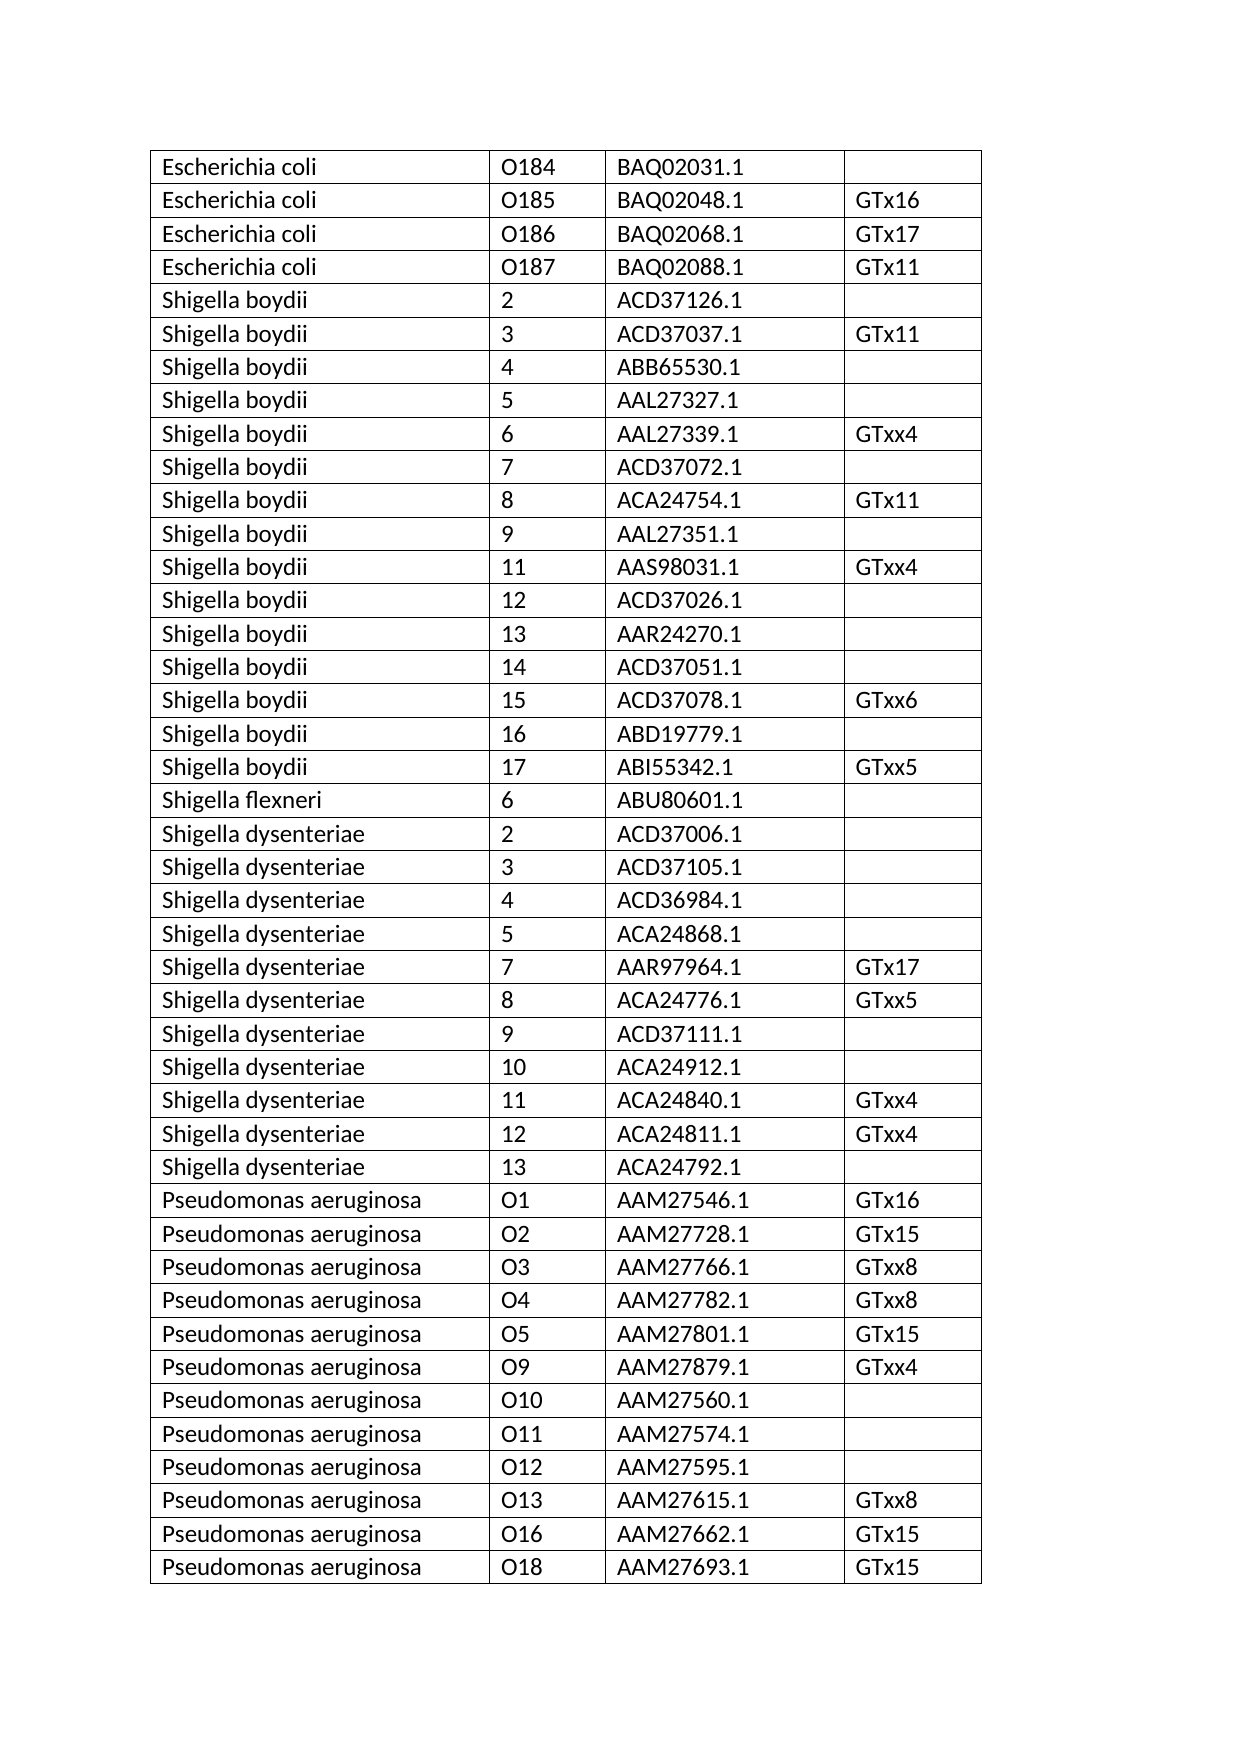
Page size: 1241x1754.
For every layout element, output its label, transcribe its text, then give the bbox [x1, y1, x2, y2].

table_cell ACD37026.1 [606, 584, 844, 617]
table_cell GTxx4 [845, 551, 981, 583]
table_cell Pseudomonas aeruginosa [151, 1351, 489, 1383]
table_cell AAR24270.1 [606, 618, 844, 650]
table_cell Shigella boydii [151, 751, 489, 783]
table_cell 5 [490, 918, 605, 950]
table_cell [845, 884, 981, 917]
table_cell BAQ02068.1 [606, 218, 844, 250]
table_cell GTx15 [845, 1551, 981, 1583]
table_cell 7 [490, 951, 605, 983]
table_cell 3 [490, 851, 605, 883]
table_cell 13 [490, 618, 605, 650]
table_cell GTxx4 [845, 418, 981, 450]
table_cell Shigella boydii [151, 451, 489, 483]
table_cell O185 [490, 184, 605, 217]
table_cell 12 [490, 584, 605, 617]
table_cell AAM27879.1 [606, 1351, 844, 1383]
table_cell 9 [490, 1018, 605, 1050]
table_cell Shigella boydii [151, 551, 489, 583]
table_cell GTx16 [845, 1184, 981, 1217]
table_cell AAM27615.1 [606, 1484, 844, 1517]
table_cell 6 [490, 418, 605, 450]
table_cell AAM27595.1 [606, 1451, 844, 1483]
table_cell Pseudomonas aeruginosa [151, 1418, 489, 1450]
table_cell O18 [490, 1551, 605, 1583]
table_cell 11 [490, 1084, 605, 1117]
table_cell 10 [490, 1051, 605, 1083]
table_cell Shigella dysenteriae [151, 1118, 489, 1150]
table_cell AAM27782.1 [606, 1284, 844, 1317]
table_cell GTxx8 [845, 1284, 981, 1317]
table_cell GTx17 [845, 951, 981, 983]
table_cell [151, 1551, 489, 1583]
table_cell Shigella boydii [151, 351, 489, 383]
table_cell Escherichia coli [151, 218, 489, 250]
table_cell ACD37126.1 [606, 284, 844, 317]
table_cell [845, 1018, 981, 1050]
table_cell GTx16 [845, 184, 981, 217]
table_cell O12 [490, 1451, 605, 1483]
table_cell GTx17 [845, 218, 981, 250]
table_cell [845, 1451, 981, 1483]
table_cell AAM27766.1 [606, 1251, 844, 1283]
table_cell Shigella boydii [151, 284, 489, 317]
table_cell [845, 351, 981, 383]
table_cell Pseudomonas aeruginosa [151, 1384, 489, 1417]
table_cell Shigella boydii [151, 384, 489, 417]
table_cell 4 [490, 351, 605, 383]
table_cell [845, 151, 981, 183]
table_cell ACD37072.1 [606, 451, 844, 483]
table_cell 8 [490, 484, 605, 517]
table_cell AAM27662.1 [606, 1518, 844, 1550]
table_cell AAS98031.1 [606, 551, 844, 583]
table_cell O10 [490, 1384, 605, 1417]
table_cell GTx15 [845, 1318, 981, 1350]
table_cell O3 [490, 1251, 605, 1283]
table_cell GTxx8 [845, 1251, 981, 1283]
table_cell Shigella dysenteriae [151, 918, 489, 950]
table_cell [845, 1151, 981, 1183]
table_cell ABB65530.1 [606, 351, 844, 383]
table_cell AAR97964.1 [606, 951, 844, 983]
table_cell 3 [490, 318, 605, 350]
table_cell GTxx5 [845, 984, 981, 1017]
table_cell O11 [490, 1418, 605, 1450]
table_cell O13 [490, 1484, 605, 1517]
table_cell ACD36984.1 [606, 884, 844, 917]
table_cell 4 [490, 884, 605, 917]
table_cell GTx11 [845, 251, 981, 283]
table_cell [845, 284, 981, 317]
table_cell 13 [490, 1151, 605, 1183]
table_cell ABD19779.1 [606, 718, 844, 750]
table_cell O16 [490, 1518, 605, 1550]
table_cell [845, 1051, 981, 1083]
table_cell 15 [490, 684, 605, 717]
table_cell O9 [490, 1351, 605, 1383]
table_cell Pseudomonas aeruginosa [151, 1284, 489, 1317]
table_cell Shigella boydii [151, 318, 489, 350]
table_cell GTxx4 [845, 1351, 981, 1383]
table_cell GTxx4 [845, 1084, 981, 1117]
table_cell Shigella dysenteriae [151, 818, 489, 850]
table_cell [845, 518, 981, 550]
table_cell GTxx8 [845, 1484, 981, 1517]
table_cell Shigella boydii [151, 651, 489, 683]
table_cell BAQ02048.1 [606, 184, 844, 217]
table_cell [845, 784, 981, 817]
table_cell Shigella dysenteriae [151, 1051, 489, 1083]
table_cell O184 [490, 151, 605, 183]
table_cell GTxx5 [845, 751, 981, 783]
table_cell [845, 818, 981, 850]
table_cell ACA24754.1 [606, 484, 844, 517]
table_cell Pseudomonas aeruginosa [151, 1451, 489, 1483]
table_cell Escherichia coli [151, 184, 489, 217]
table_cell 14 [490, 651, 605, 683]
table_cell ABU80601.1 [606, 784, 844, 817]
table_cell Shigella boydii [151, 618, 489, 650]
table_cell ACA24868.1 [606, 918, 844, 950]
table_cell ACD37078.1 [606, 684, 844, 717]
table_cell Shigella boydii [151, 518, 489, 550]
table_cell Shigella boydii [151, 484, 489, 517]
table_cell Pseudomonas aeruginosa [151, 1484, 489, 1517]
table_cell AAL27327.1 [606, 384, 844, 417]
table_cell AAM27546.1 [606, 1184, 844, 1217]
table_cell BAQ02088.1 [606, 251, 844, 283]
table_cell ACA24811.1 [606, 1118, 844, 1150]
table_cell Shigella flexneri [151, 784, 489, 817]
table_cell AAL27351.1 [606, 518, 844, 550]
table_cell GTx15 [845, 1218, 981, 1250]
table_cell ACA24840.1 [606, 1084, 844, 1117]
table_cell AAM27693.1 [606, 1551, 844, 1583]
table_cell ACD37037.1 [606, 318, 844, 350]
table_cell 2 [490, 818, 605, 850]
table_cell Shigella boydii [151, 418, 489, 450]
table_cell Pseudomonas aeruginosa [151, 1184, 489, 1217]
table_cell O187 [490, 251, 605, 283]
table_cell 5 [490, 384, 605, 417]
table_cell Shigella dysenteriae [151, 851, 489, 883]
table_cell AAM27728.1 [606, 1218, 844, 1250]
table_cell 6 [490, 784, 605, 817]
table_cell AAM27574.1 [606, 1418, 844, 1450]
table_cell 7 [490, 451, 605, 483]
table_cell O5 [490, 1318, 605, 1350]
table_cell [845, 1418, 981, 1450]
table_cell Shigella dysenteriae [151, 1151, 489, 1183]
table_cell [845, 451, 981, 483]
table_cell [845, 384, 981, 417]
table_cell ACD37006.1 [606, 818, 844, 850]
table_cell ACD37111.1 [606, 1018, 844, 1050]
table_cell GTxx6 [845, 684, 981, 717]
table_cell Pseudomonas aeruginosa [151, 1318, 489, 1350]
table_cell AAM27801.1 [606, 1318, 844, 1350]
table_cell Pseudomonas aeruginosa [151, 1251, 489, 1283]
table_cell [845, 618, 981, 650]
table_cell O186 [490, 218, 605, 250]
table_cell [845, 851, 981, 883]
table_cell Shigella dysenteriae [151, 884, 489, 917]
table_cell [845, 651, 981, 683]
table_cell 8 [490, 984, 605, 1017]
table_cell 11 [490, 551, 605, 583]
table_cell [845, 918, 981, 950]
table_cell AAM27560.1 [606, 1384, 844, 1417]
table_cell Escherichia coli [151, 251, 489, 283]
table_cell [845, 718, 981, 750]
table_cell ACA24776.1 [606, 984, 844, 1017]
table_cell Shigella boydii [151, 718, 489, 750]
table_cell Shigella boydii [151, 684, 489, 717]
table_cell ACD37105.1 [606, 851, 844, 883]
table_cell 16 [490, 718, 605, 750]
table_cell 17 [490, 751, 605, 783]
table_cell [845, 1384, 981, 1417]
table_cell ACA24792.1 [606, 1151, 844, 1183]
table_cell BAQ02031.1 [606, 151, 844, 183]
table_cell O2 [490, 1218, 605, 1250]
table_cell ABI55342.1 [606, 751, 844, 783]
table_cell Pseudomonas aeruginosa [151, 1218, 489, 1250]
table_cell O4 [490, 1284, 605, 1317]
table_cell Shigella dysenteriae [151, 1084, 489, 1117]
table_cell O1 [490, 1184, 605, 1217]
table_cell 2 [490, 284, 605, 317]
table_cell GTx11 [845, 318, 981, 350]
table_cell 12 [490, 1118, 605, 1150]
table_cell Shigella dysenteriae [151, 951, 489, 983]
table_cell Shigella boydii [151, 584, 489, 617]
table_cell Shigella dysenteriae [151, 1018, 489, 1050]
table_cell AAL27339.1 [606, 418, 844, 450]
table_cell ACD37051.1 [606, 651, 844, 683]
table_cell GTx11 [845, 484, 981, 517]
table_cell Escherichia coli [151, 151, 489, 183]
table_cell Pseudomonas aeruginosa [151, 1518, 489, 1550]
table_cell Shigella dysenteriae [151, 984, 489, 1017]
table_cell [845, 584, 981, 617]
table_cell 9 [490, 518, 605, 550]
table_cell GTx15 [845, 1518, 981, 1550]
table_cell GTxx4 [845, 1118, 981, 1150]
table_cell ACA24912.1 [606, 1051, 844, 1083]
